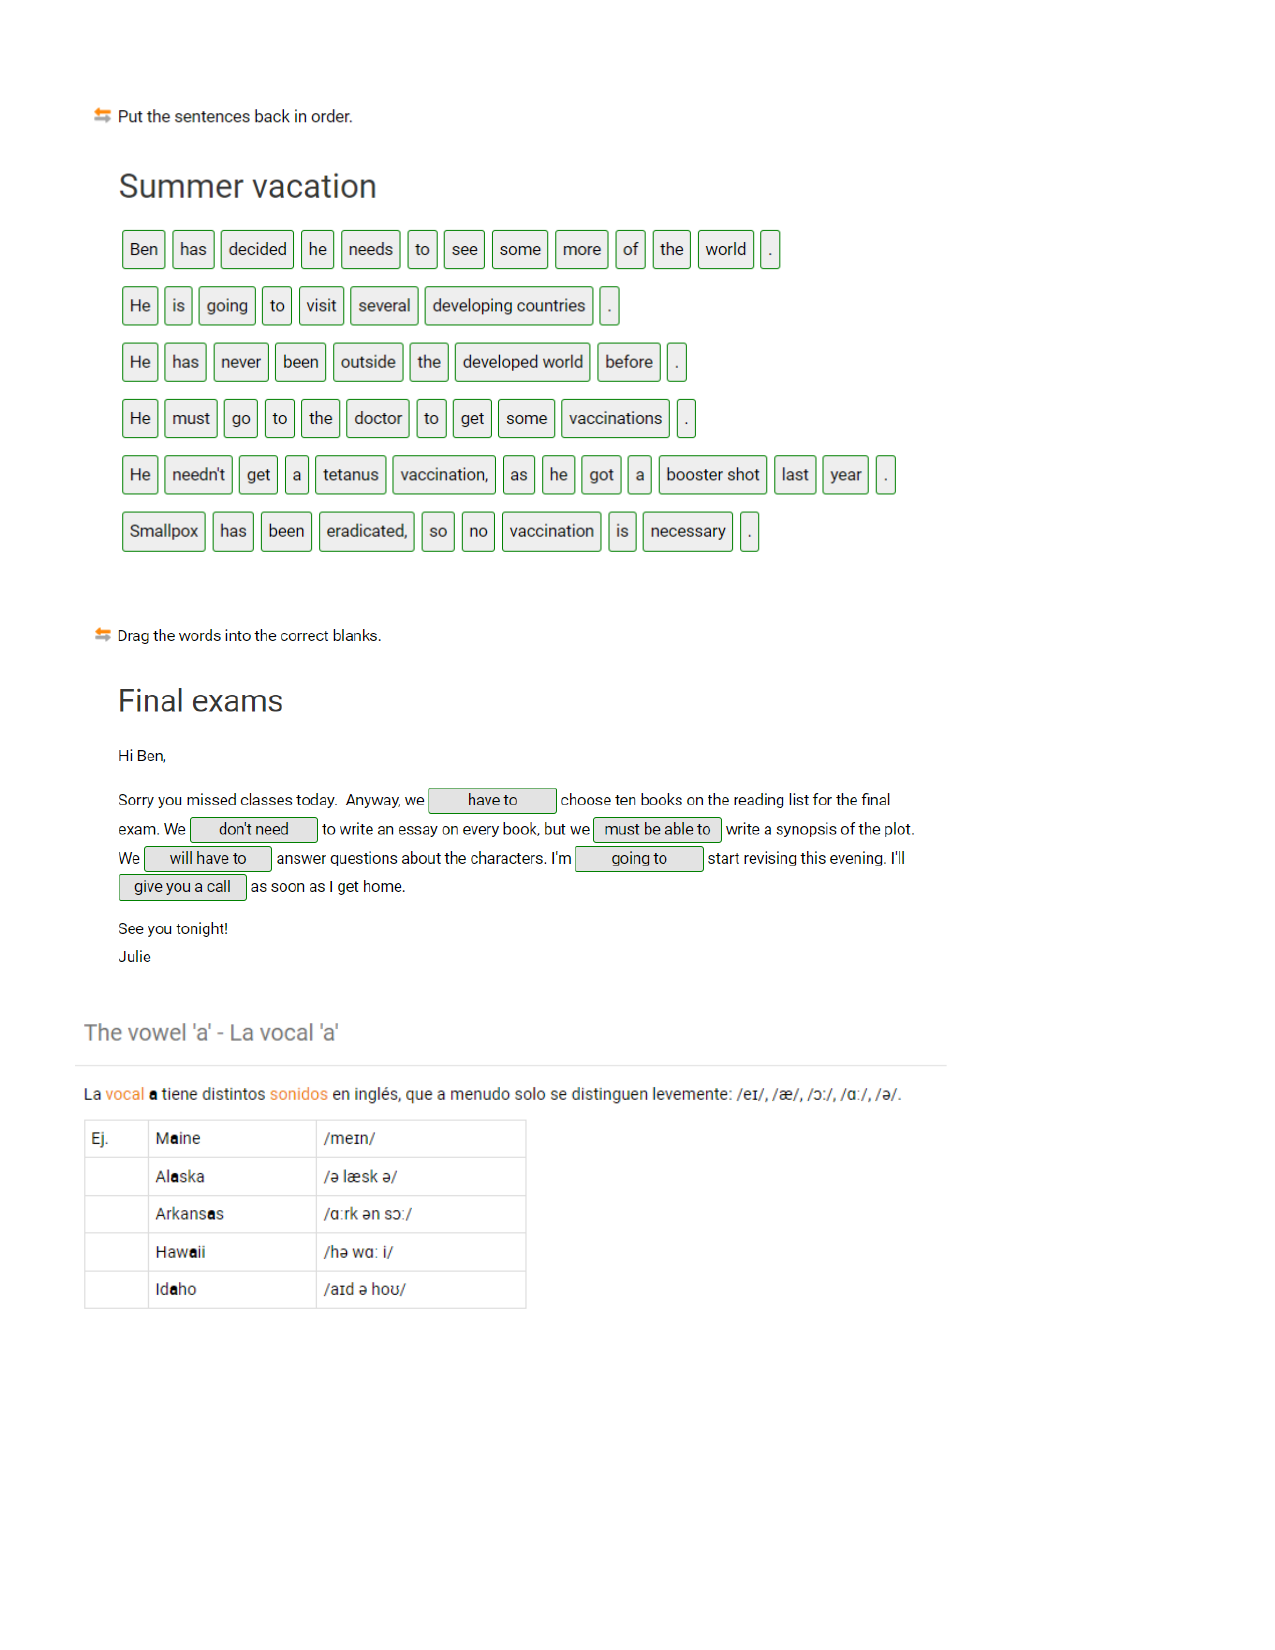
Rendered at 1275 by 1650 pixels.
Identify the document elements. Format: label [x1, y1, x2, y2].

picture [75, 604, 944, 989]
picture [75, 1007, 947, 1338]
picture [75, 75, 926, 586]
